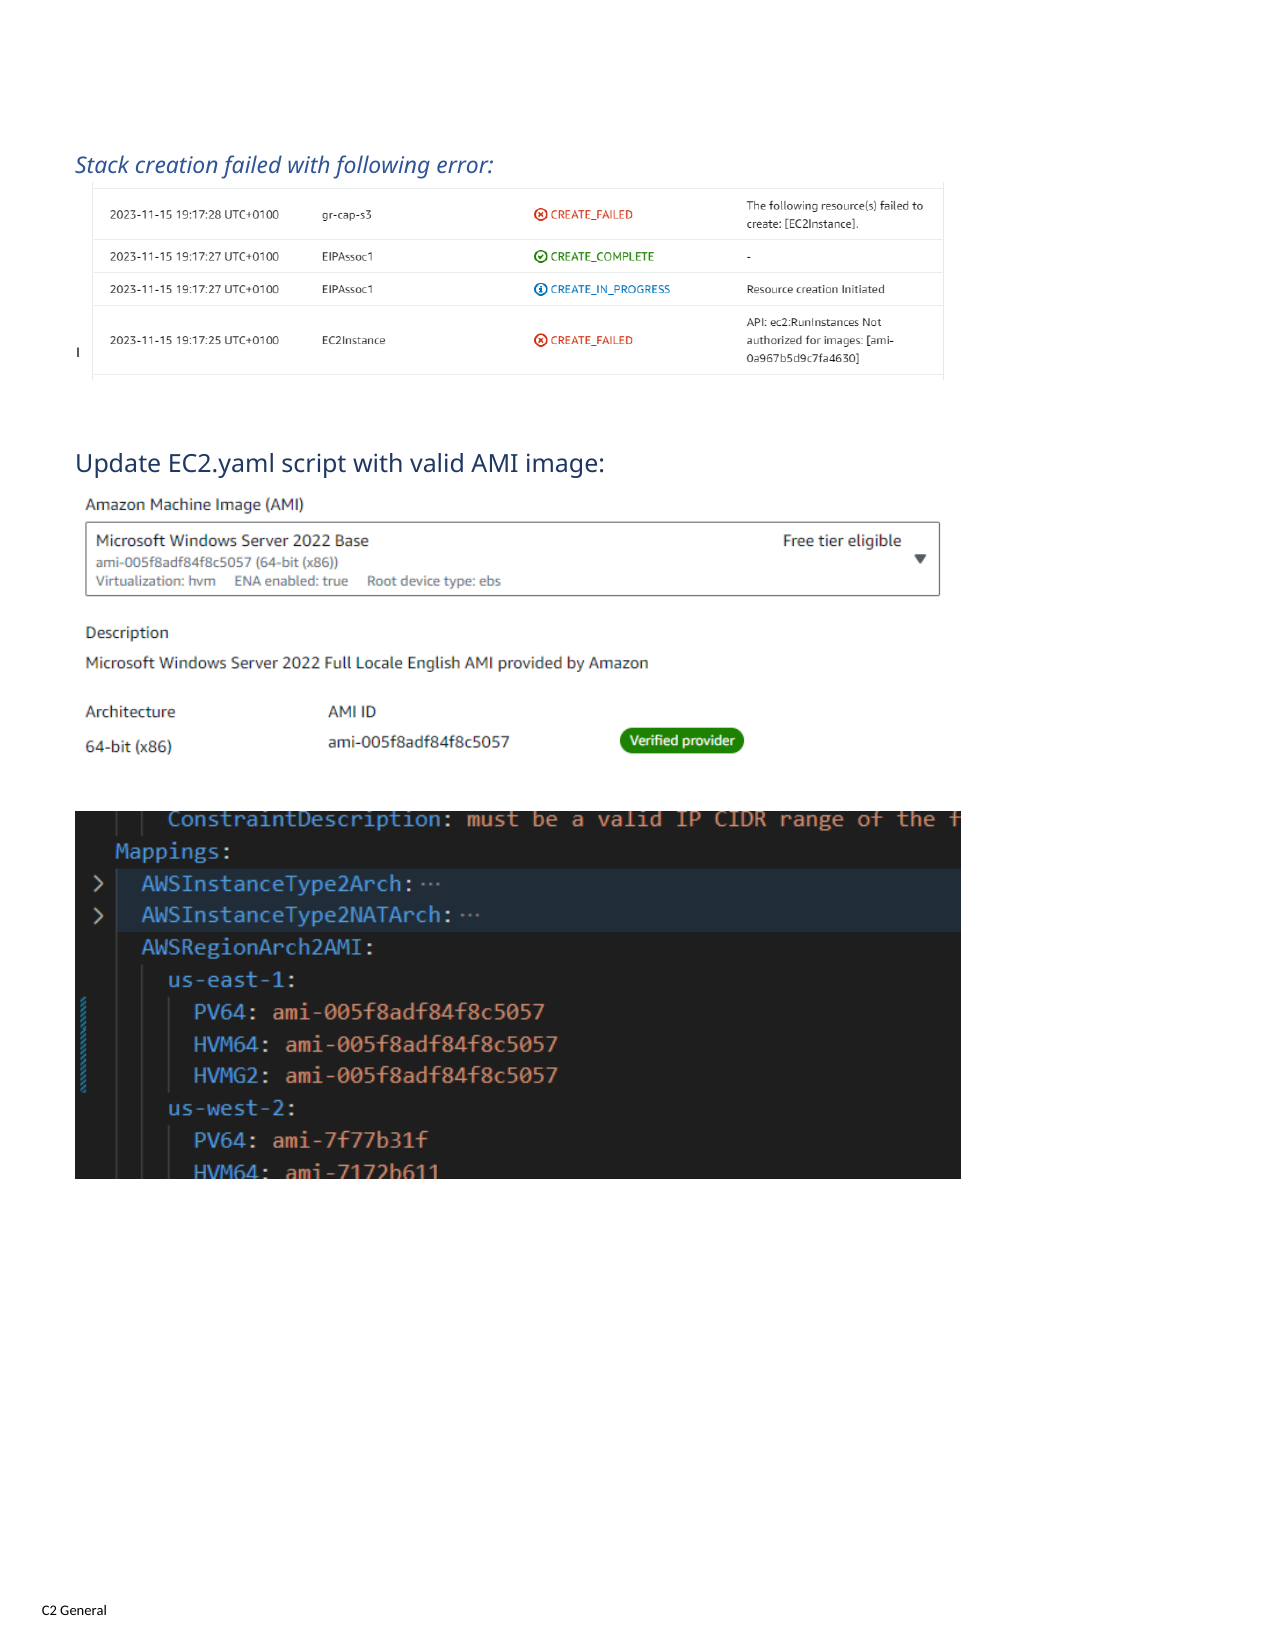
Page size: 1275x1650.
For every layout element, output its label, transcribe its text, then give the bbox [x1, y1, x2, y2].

picture [75, 811, 961, 1179]
picture [75, 182, 961, 380]
subtitle Stack creation failed with following error: [75, 149, 1200, 180]
subtitle Update EC2.yaml script with valid AMI image: [75, 445, 1200, 479]
picture [75, 482, 961, 793]
